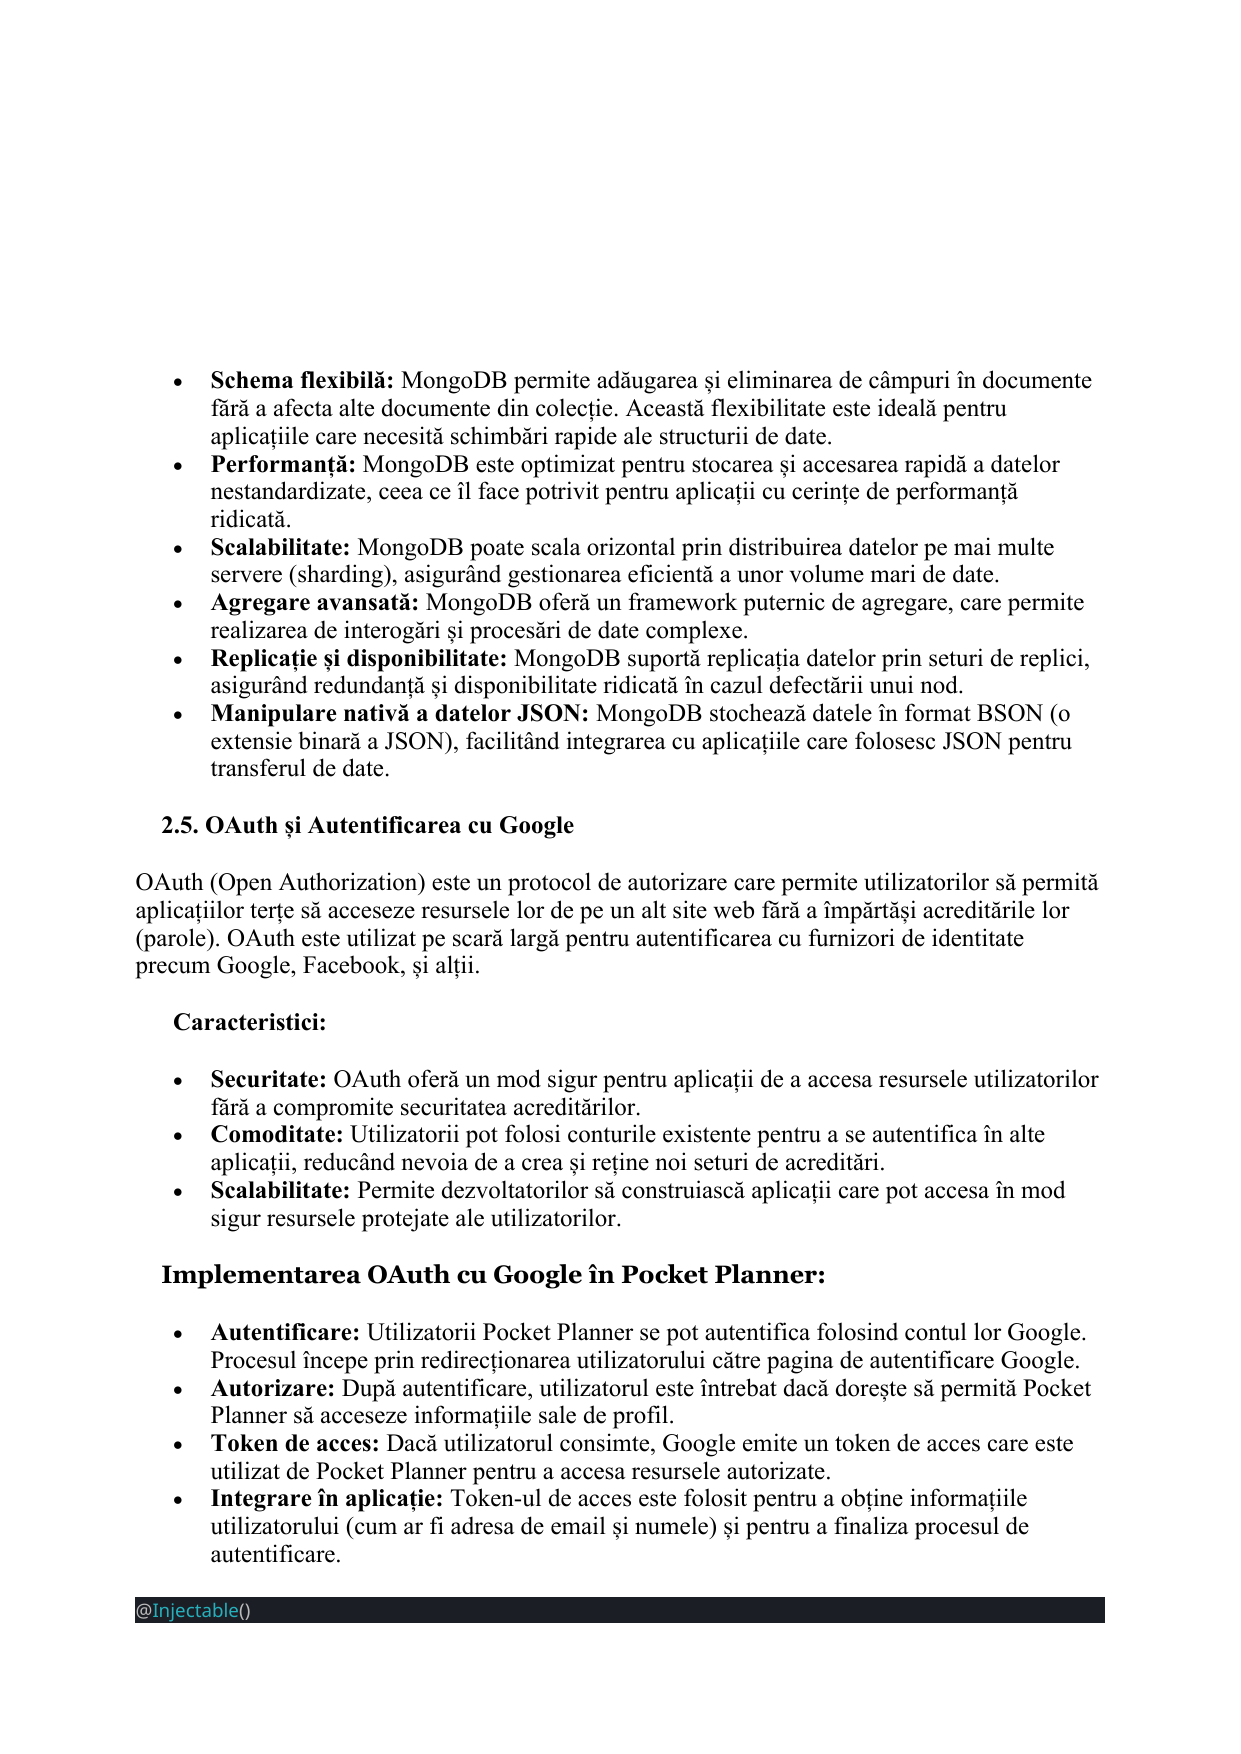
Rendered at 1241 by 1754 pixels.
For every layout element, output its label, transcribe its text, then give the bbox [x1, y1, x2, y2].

list Autentificare: Utilizatorii Pocket Planner se pot autentifica folosind contul lor Google. Procesul începe prin redirecționarea utilizatorului către pagina de autentificare Google. [173, 1318, 1105, 1374]
list Comoditate: Utilizatorii pot folosi conturile existente pentru a se autentifica în alte aplicații, reducând nevoia de a crea și reține noi seturi de acreditări. [173, 1121, 1105, 1176]
list Scalabilitate: MongoDB poate scala orizontal prin distribuirea datelor pe mai multe servere (sharding), asigurând gestionarea eficientă a unor volume mari de date. [173, 533, 1105, 588]
list Agregare avansată: MongoDB oferă un framework puternic de agregare, care permite realizarea de interogări și procesări de date complexe. [173, 588, 1105, 644]
list Token de acces: Dacă utilizatorul consimte, Google emite un token de acces care este utilizat de Pocket Planner pentru a accesa resursele autorizate. [173, 1429, 1105, 1484]
list Integrare în aplicație: Token-ul de acces este folosit pentru a obține informațiile utilizatorului (cum ar fi adresa de email și numele) și pentru a finaliza procesul de autentificare. [173, 1484, 1105, 1568]
list Schema flexibilă: MongoDB permite adăugarea și eliminarea de câmpuri în documente fără a afecta alte documente din colecție. Această flexibilitate este ideală pentru aplicațiile care necesită schimbări rapide ale structurii de date. [173, 367, 1105, 450]
list Replicație și disponibilitate: MongoDB suportă replicația datelor prin seturi de replici, asigurând redundanță și disponibilitate ridicată în cazul defectării unui nod. [173, 644, 1105, 699]
subtitle Caracteristici: [135, 1008, 1079, 1036]
list Scalabilitate: Permite dezvoltatorilor să construiască aplicații care pot accesa în mod sigur resursele protejate ale utilizatorilor. [173, 1176, 1105, 1231]
text @Injectable() [135, 1597, 1105, 1623]
text OAuth (Open Authorization) este un protocol de autorizare care permite utilizatorilor să permită aplicațiilor terțe să acceseze resursele lor de pe un alt site web fără a împărtăși acreditările lor (parole). OAuth este utilizat pe scară largă pentru autentificarea cu furnizori de identitate precum Google, Facebook, și alții. [135, 868, 1105, 979]
subtitle Implementarea OAuth cu Google în Pocket Planner: [161, 1261, 1079, 1289]
list Securitate: OAuth oferă un mod sigur pentru aplicații de a accesa resursele utilizatorilor fără a compromite securitatea acreditărilor. [173, 1065, 1105, 1121]
subtitle 2.5. OAuth și Autentificarea cu Google [161, 811, 1079, 839]
list Manipulare nativă a datelor JSON: MongoDB stochează datele în format BSON (o extensie binară a JSON), facilitând integrarea cu aplicațiile care folosesc JSON pentru transferul de date. [173, 699, 1105, 782]
list Autorizare: După autentificare, utilizatorul este întrebat dacă dorește să permită Pocket Planner să acceseze informațiile sale de profil. [173, 1374, 1105, 1429]
list Performanță: MongoDB este optimizat pentru stocarea și accesarea rapidă a datelor nestandardizate, ceea ce îl face potrivit pentru aplicații cu cerințe de performanță ridicată. [173, 450, 1105, 533]
